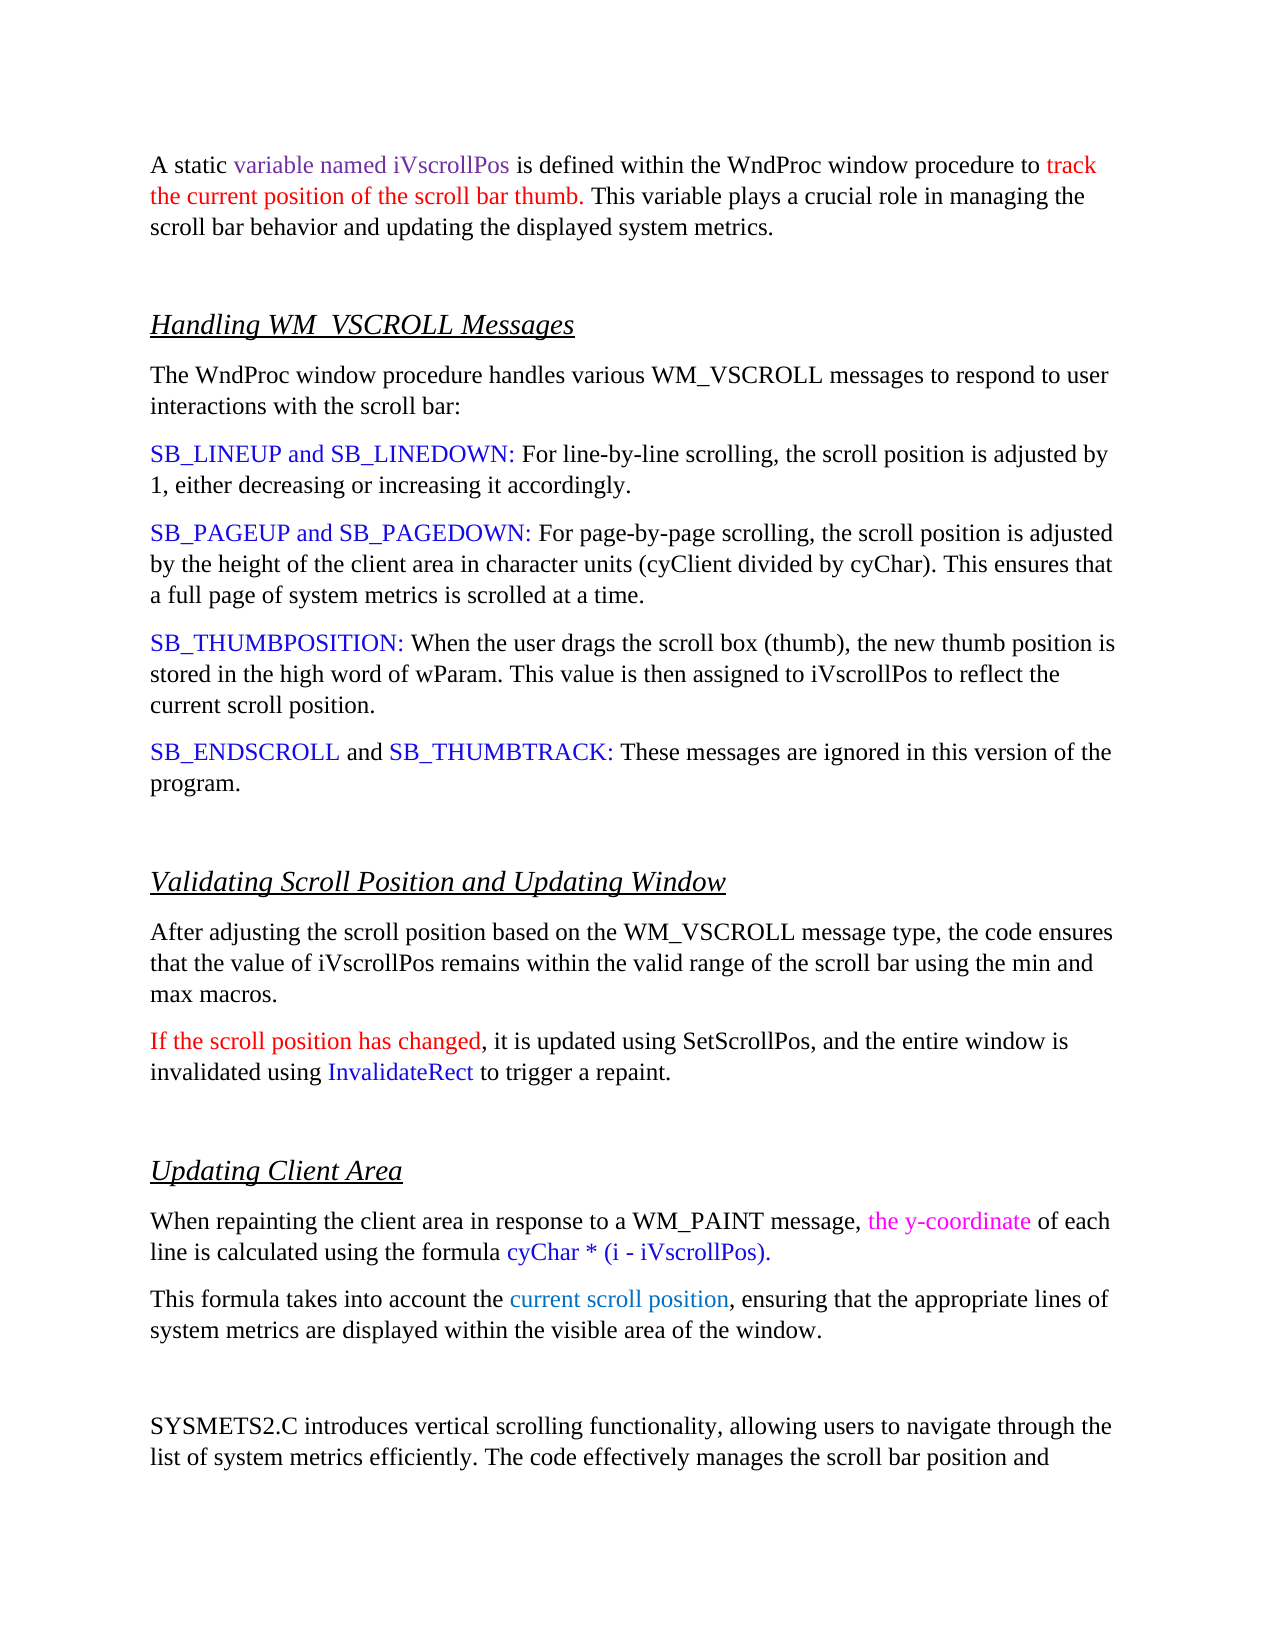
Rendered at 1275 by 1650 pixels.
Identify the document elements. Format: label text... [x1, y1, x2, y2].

text The WndProc window procedure handles various WM_VSCROLL messages to respond to user interactions with the scroll bar: [150, 360, 1125, 420]
text When repainting the client area in response to a WM_PAINT message, the y-coordinate of each line is calculated using the formula cyChar * (i - iVscrollPos). [150, 1206, 1125, 1266]
text Validating Scroll Position and Updating Window [150, 864, 1125, 897]
text Updating Client Area [150, 1153, 1125, 1186]
text SB_LINEUP and SB_LINEDOWN: For line-by-line scrolling, the scroll position is adjusted by 1, either decreasing or increasing it accordingly. [150, 439, 1125, 499]
text SB_THUMBPOSITION: When the user drags the scroll box (thumb), the new thumb position is stored in the high word of wParam. This value is then assigned to iVscrollPos to reflect the current scroll position. [150, 628, 1125, 718]
text SB_PAGEUP and SB_PAGEDOWN: For page-by-page scrolling, the scroll position is adjusted by the height of the client area in character units (cyClient divided by cyChar). This ensures that a full page of system metrics is scrolled at a time. [150, 518, 1125, 609]
text A static variable named iVscrollPos is defined within the WndProc window procedure to track the current position of the scroll bar thumb. This variable plays a crucial role in managing the scroll bar behavior and updating the displayed system metrics. [150, 150, 1125, 241]
text Handling WM_VSCROLL Messages [150, 307, 1125, 341]
text After adjusting the scroll position based on the WM_VSCROLL message type, the code ensures that the value of iVscrollPos remains within the valid range of the scroll bar using the min and max macros. [150, 917, 1125, 1007]
text This formula takes into account the current scroll position, ensuring that the appropriate lines of system metrics are displayed within the visible area of the window. [150, 1284, 1125, 1344]
text If the scroll position has changed, it is updated using SetScrollPos, and the entire window is invalidated using InvalidateRect to trigger a repaint. [150, 1026, 1125, 1086]
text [150, 1411, 1125, 1471]
text SB_ENDSCROLL and SB_THUMBTRACK: These messages are ignored in this version of the program. [150, 737, 1125, 797]
